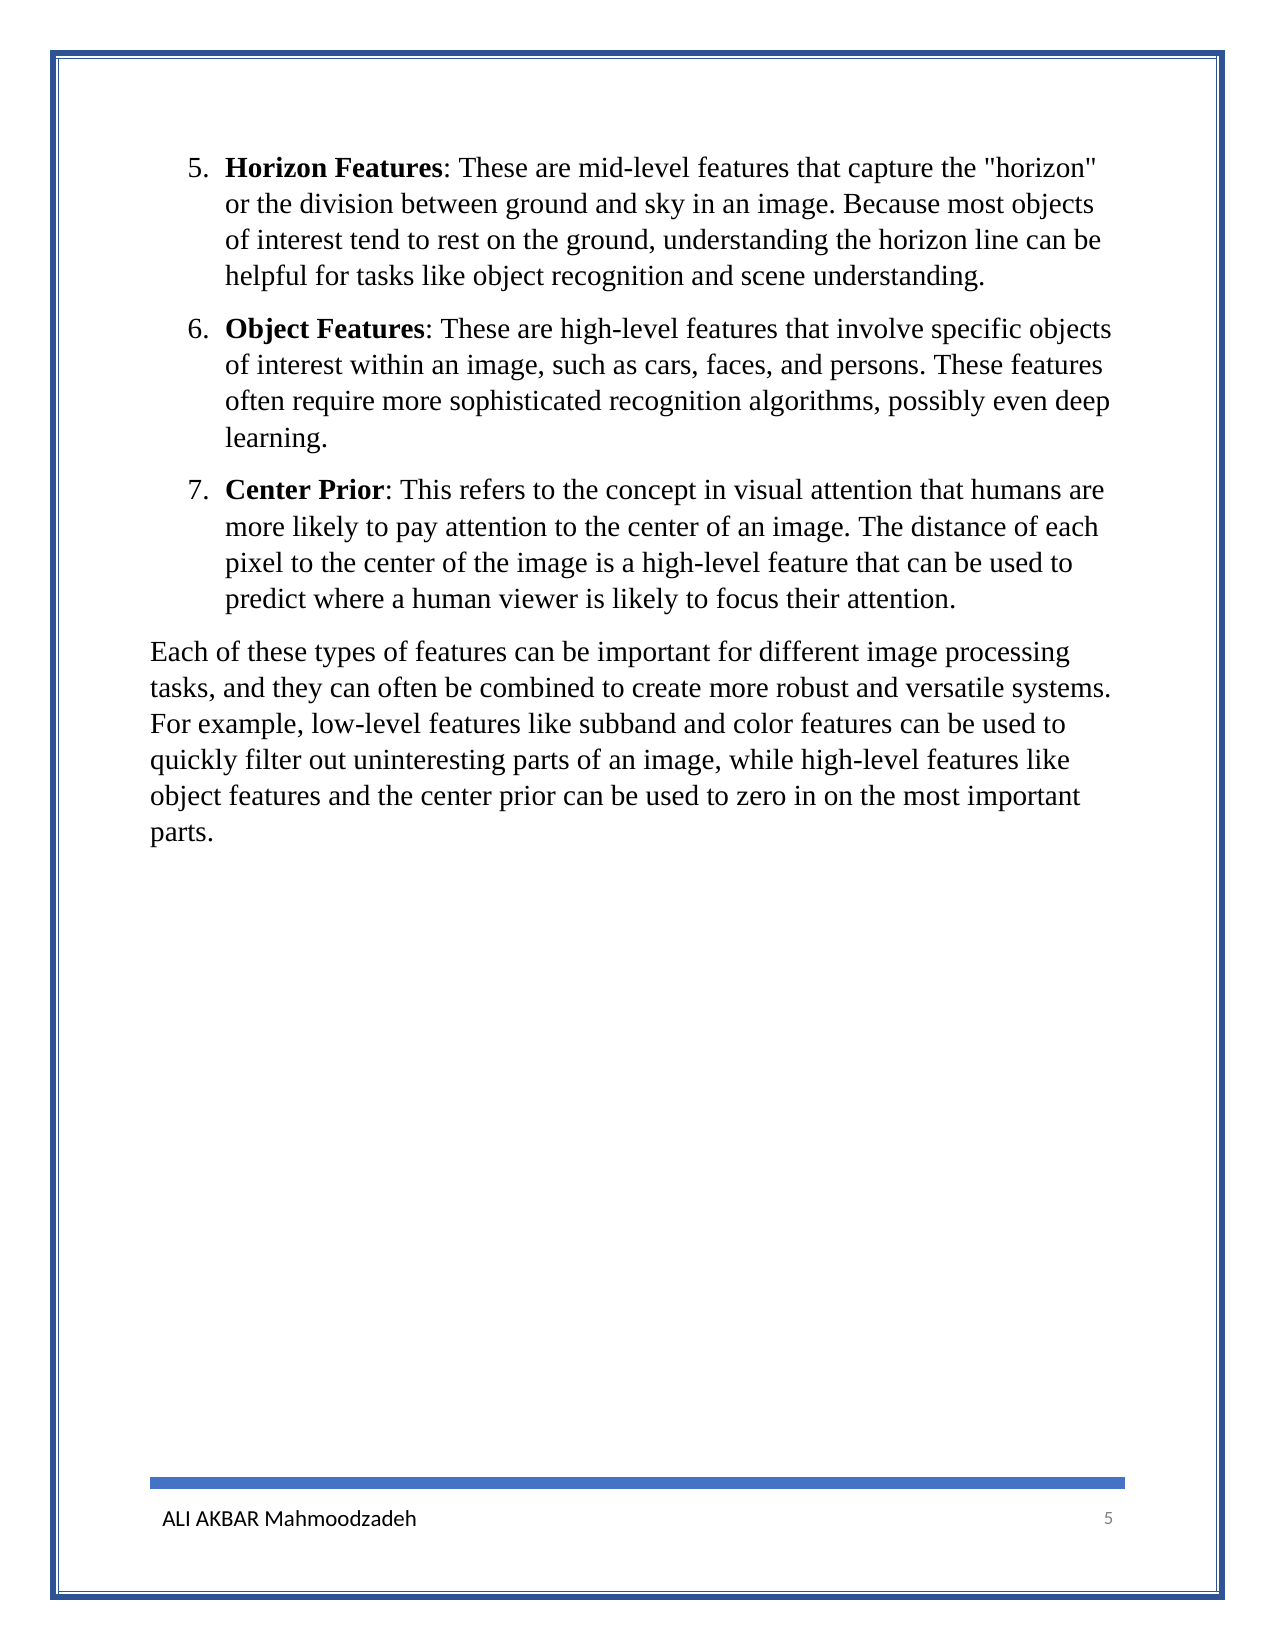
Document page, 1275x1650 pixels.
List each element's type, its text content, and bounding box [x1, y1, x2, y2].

list Object Features: These are high-level features that involve specific objects of interest within an image, such as cars, faces, and persons. These features often require more sophisticated recognition algorithms, possibly even deep learning. [187, 311, 1125, 453]
list Horizon Features: These are mid-level features that capture the "horizon" or the division between ground and sky in an image. Because most objects of interest tend to rest on the ground, understanding the horizon line can be helpful for tasks like object recognition and scene understanding. [187, 150, 1125, 292]
list Center Prior: This refers to the concept in visual attention that humans are more likely to pay attention to the center of an image. The distance of each pixel to the center of the image is a high-level feature that can be used to predict where a human viewer is likely to focus their attention. [187, 472, 1125, 614]
text Each of these types of features can be important for different image processing tasks, and they can often be combined to create more robust and versatile systems. For example, low-level features like subband and color features can be used to quickly filter out uninteresting parts of an image, while high-level features like object features and the center prior can be used to zero in on the most important parts. [150, 634, 1125, 848]
